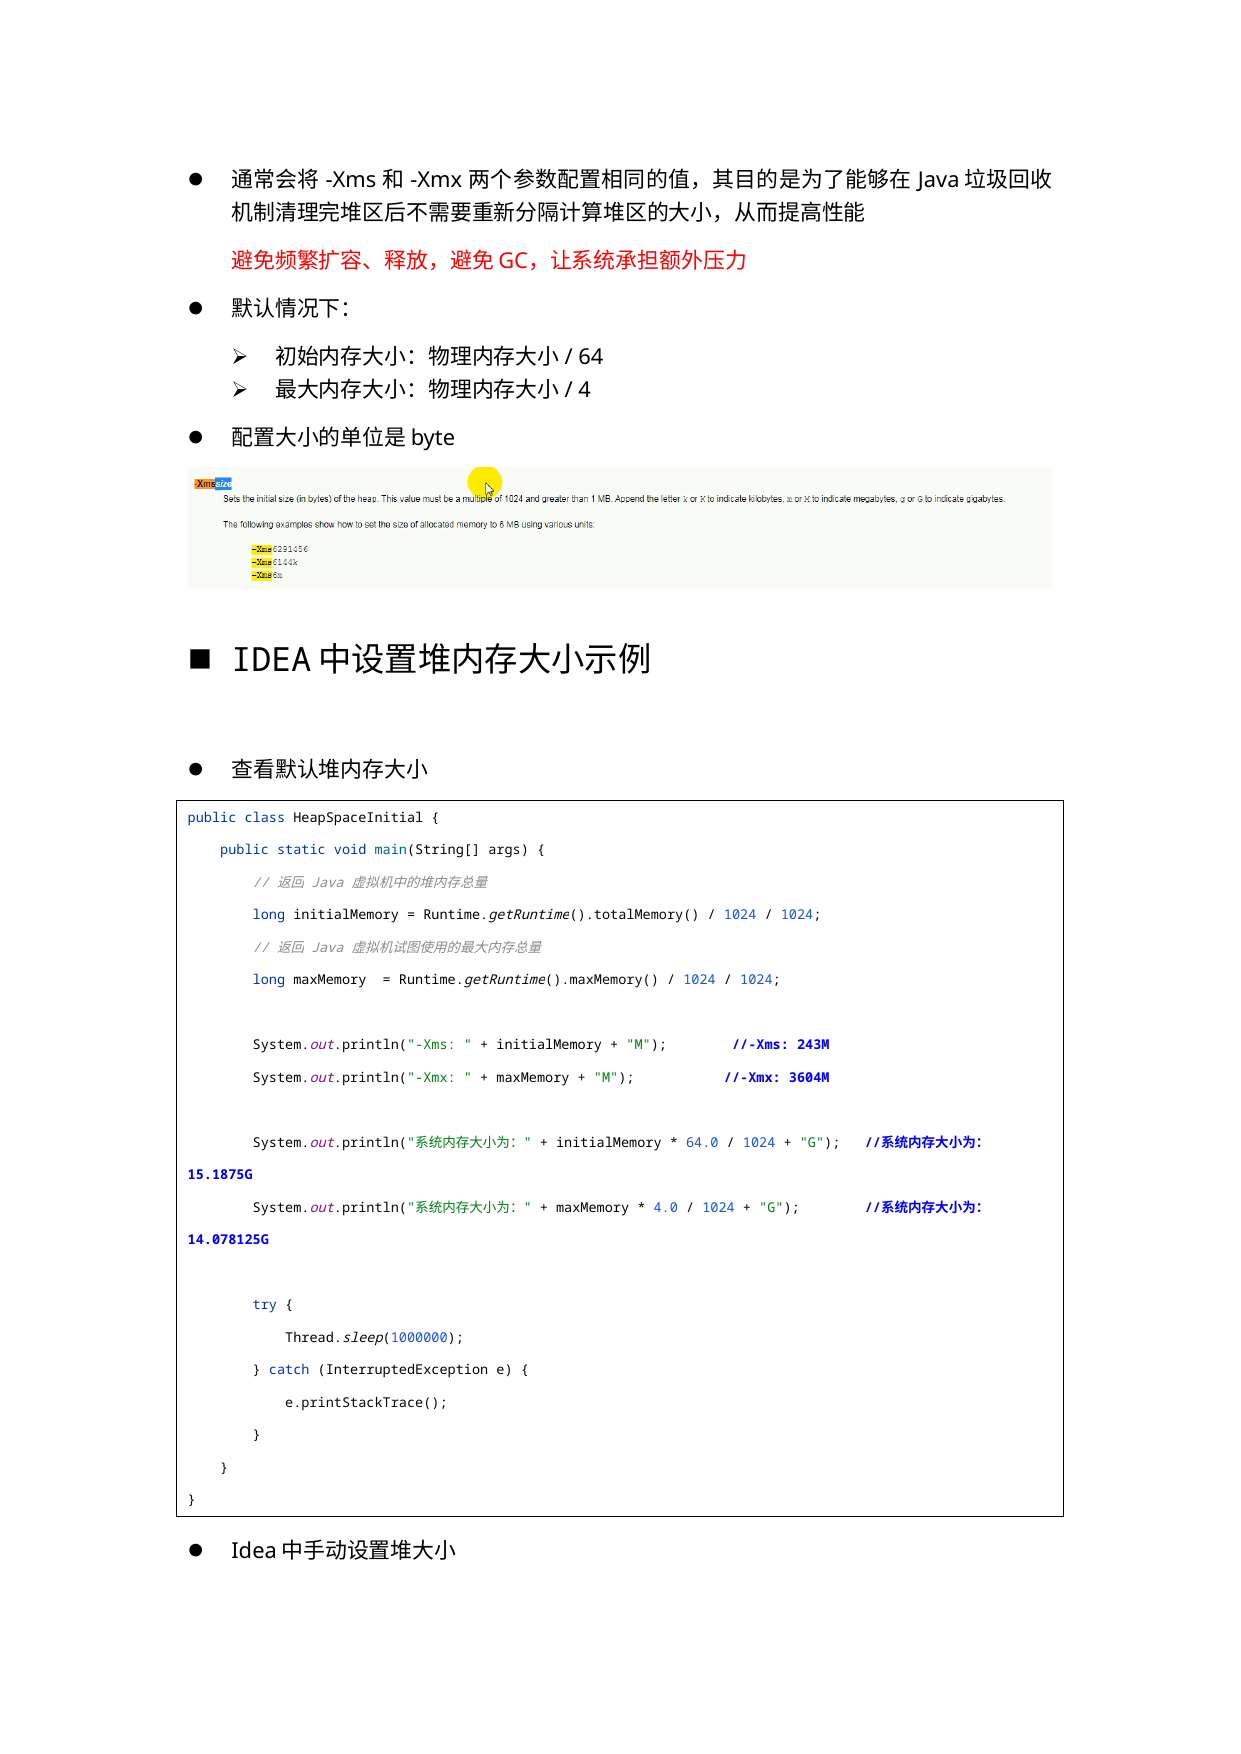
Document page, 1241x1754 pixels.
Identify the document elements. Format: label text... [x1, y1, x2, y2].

list 默认情况下： [187, 291, 1053, 323]
list 配置大小的单位是byte [187, 419, 1053, 452]
text 避免频繁扩容、释放，避免GC，让系统承担额外压力 [187, 243, 1053, 275]
list 查看默认堆内存大小 [187, 752, 1053, 784]
picture [383, 847, 389, 854]
list 最大内存大小：物理内存大小 / 4 [231, 371, 1053, 404]
list 通常会将 -Xms 和 -Xmx 两个参数配置相同的值，其目的是为了能够在Java垃圾回收机制清理完堆区后不需要重新分隔计算堆区的大小，从而提高性能 [187, 162, 1053, 227]
list 初始内存大小：物理内存大小 / 64 [231, 339, 1053, 371]
list Idea中手动设置堆大小 [187, 1532, 1053, 1565]
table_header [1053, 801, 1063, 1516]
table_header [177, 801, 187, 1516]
picture [187, 467, 1052, 589]
subtitle IDEA中设置堆内存大小示例 [187, 625, 1053, 690]
